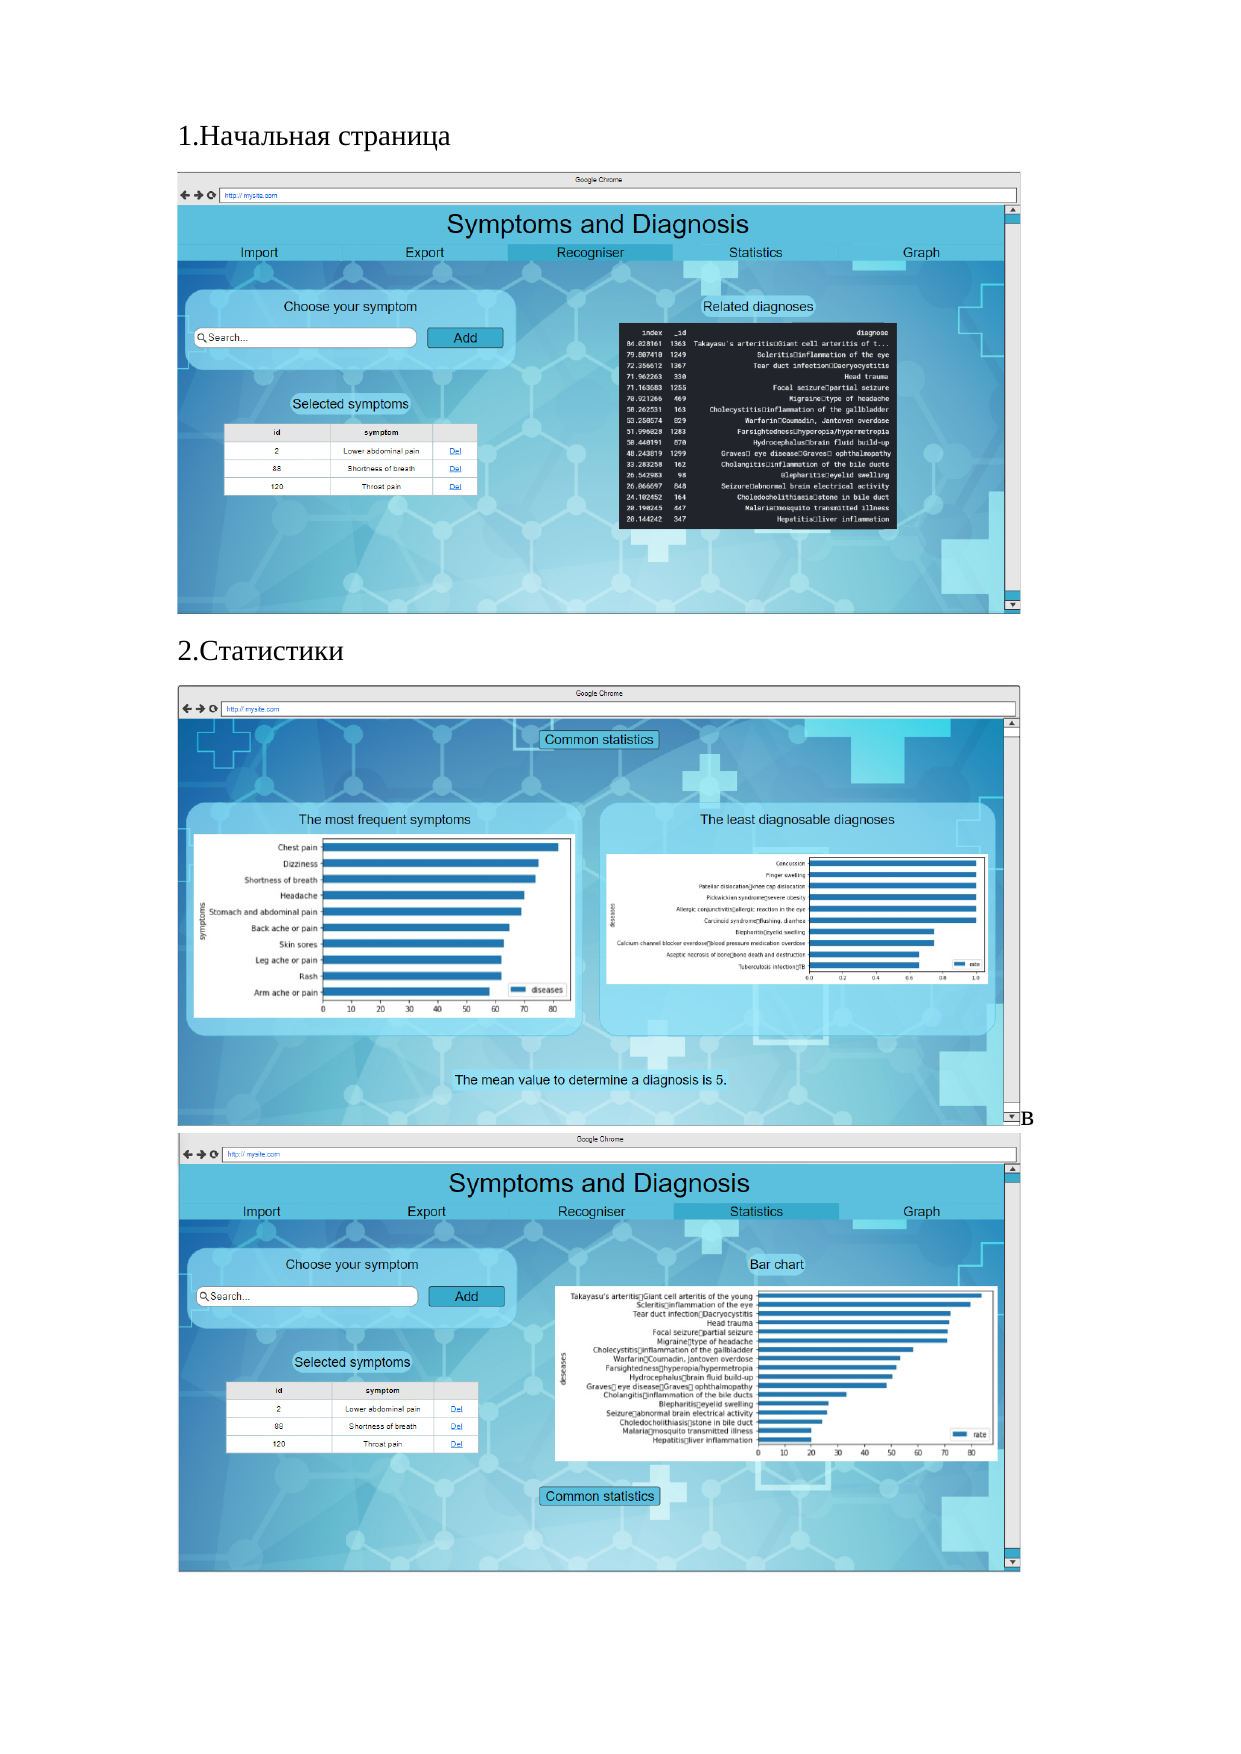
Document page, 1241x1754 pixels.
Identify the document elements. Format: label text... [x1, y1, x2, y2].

picture [177, 685, 1021, 1126]
picture [177, 1133, 1021, 1573]
text 1.Начальная страница [177, 118, 1152, 152]
picture [177, 171, 1021, 614]
text 2.Статистики [177, 633, 1152, 666]
